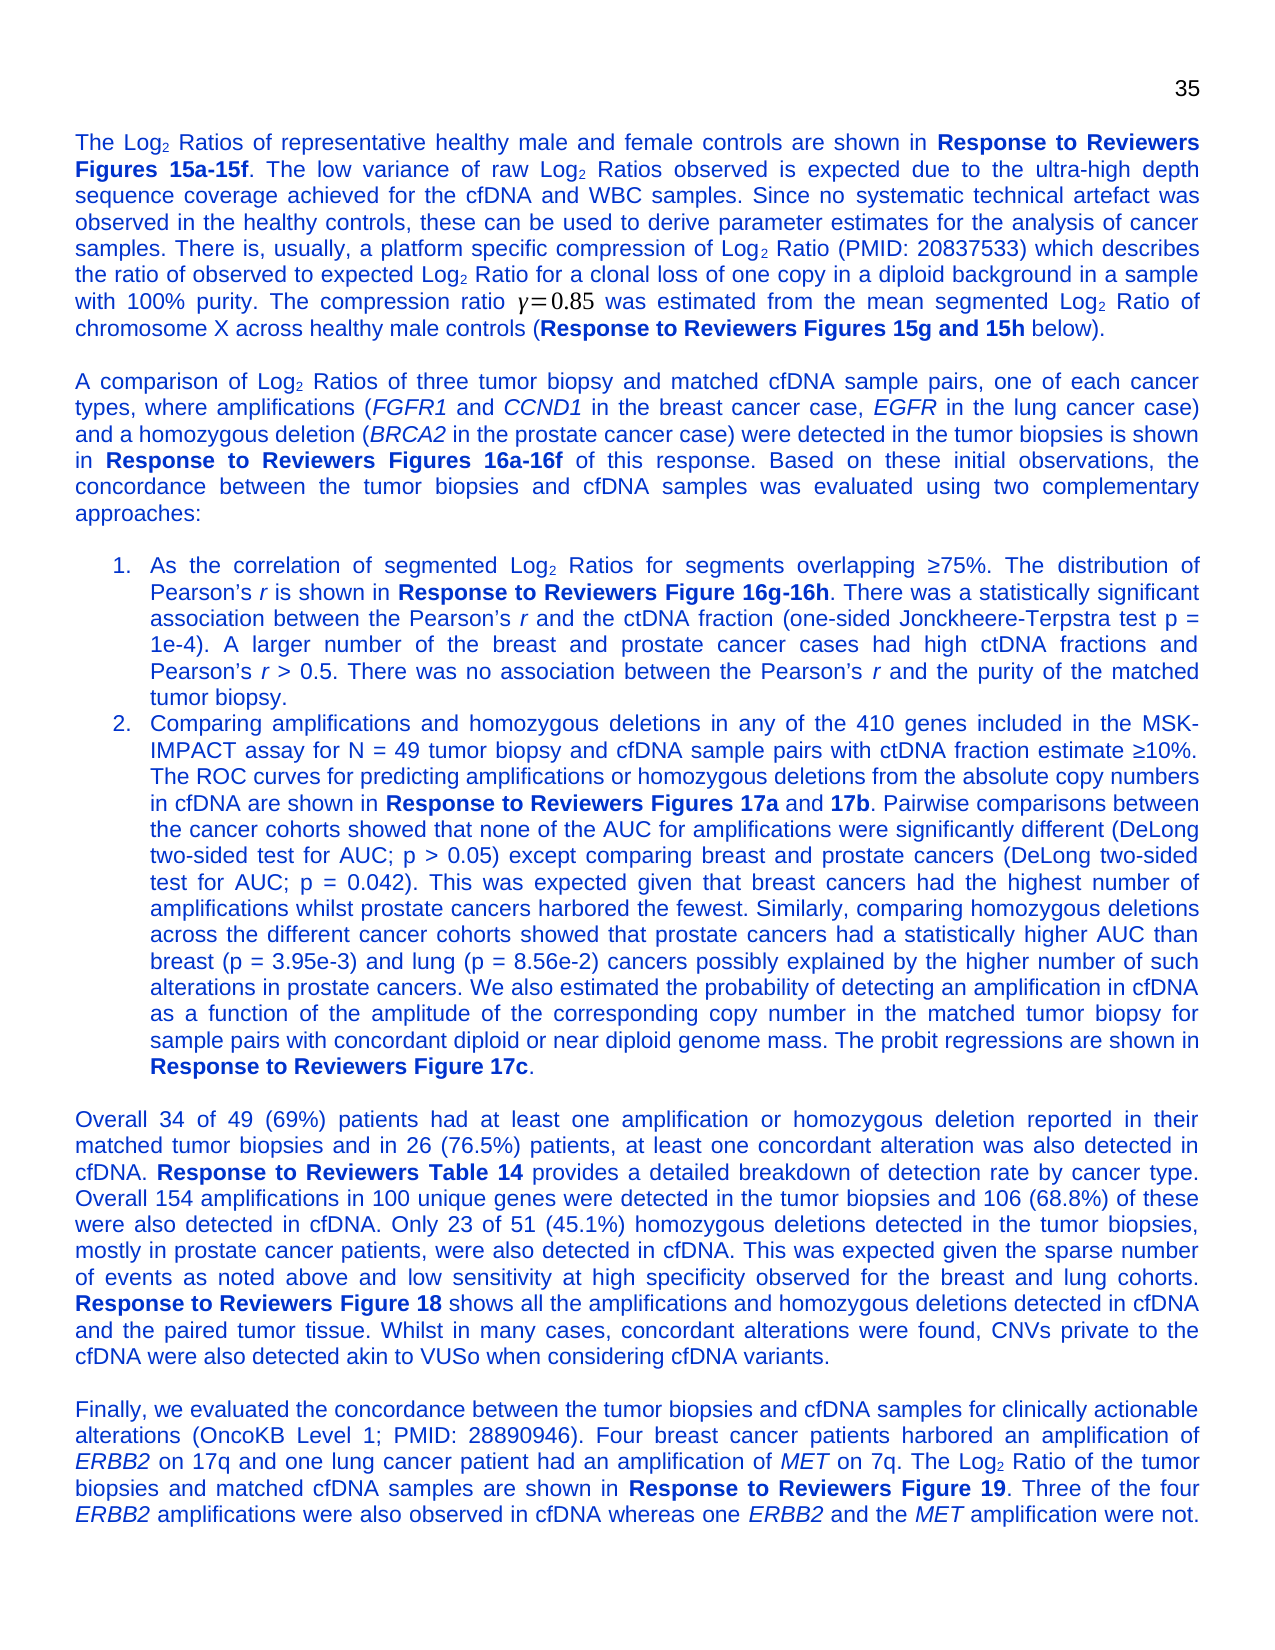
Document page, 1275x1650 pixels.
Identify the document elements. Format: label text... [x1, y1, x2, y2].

list Comparing amplifications and homozygous deletions in any of the 410 genes included in the MSK-IMPACT assay for N = 49 tumor biopsy and cfDNA sample pairs with ctDNA fraction estimate ≥10%. The ROC curves for predicting amplifications or homozygous deletions from the absolute copy numbers in cfDNA are shown in Response to Reviewers Figures 17a and 17b. Pairwise comparisons between the cancer cohorts showed that none of the AUC for amplifications were significantly different (DeLong two-sided test for AUC; p > 0.05) except comparing breast and prostate cancers (DeLong two-sided test for AUC; p = 0.042). This was expected given that breast cancers had the highest number of amplifications whilst prostate cancers harbored the fewest. Similarly, comparing homozygous deletions across the different cancer cohorts showed that prostate cancers had a statistically higher AUC than breast (p = 3.95e-3) and lung (p = 8.56e-2) cancers possibly explained by the higher number of such alterations in prostate cancers. We also estimated the probability of detecting an amplification in cfDNA as a function of the amplitude of the corresponding copy number in the matched tumor biopsy for sample pairs with concordant diploid or near diploid genome mass. The probit regressions are shown in Response to Reviewers Figure 17c. [112, 710, 1200, 1079]
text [75, 1396, 1200, 1527]
text A comparison of Log2 Ratios of three tumor biopsy and matched cfDNA sample pairs, one of each cancer types, where amplifications (FGFR1 and CCND1 in the breast cancer case, EGFR in the lung cancer case) and a homozygous deletion (BRCA2 in the prostate cancer case) were detected in the tumor biopsies is shown in Response to Reviewers Figures 16a-16f of this response. Based on these initial observations, the concordance between the tumor biopsies and cfDNA samples was evaluated using two complementary approaches: [75, 368, 1200, 526]
text The Log2 Ratios of representative healthy male and female controls are shown in Response to Reviewers Figures 15a-15f. The low variance of raw Log2 Ratios observed is expected due to the ultra-high depth sequence coverage achieved for the cfDNA and WBC samples. Since no systematic technical artefact was observed in the healthy controls, these can be used to derive parameter estimates for the analysis of cancer samples. There is, usually, a platform specific compression of Log2 Ratio (PMID: 20837533) which describes the ratio of observed to expected Log2 Ratio for a clonal loss of one copy in a diploid background in a sample with 100% purity. The compression ratio was estimated from the mean segmented Log2 Ratio of chromosome X across healthy male controls (Response to Reviewers Figures 15g and 15h below). [75, 129, 1200, 341]
list As the correlation of segmented Log2 Ratios for segments overlapping ≥75%. The distribution of Pearson’s r is shown in Response to Reviewers Figure 16g-16h. There was a statistically significant association between the Pearson’s r and the ctDNA fraction (one-sided Jonckheere-Terpstra test p = 1e-4). A larger number of the breast and prostate cancer cases had high ctDNA fractions and Pearson’s r > 0.5. There was no association between the Pearson’s r and the purity of the matched tumor biopsy. [112, 552, 1200, 710]
text Overall 34 of 49 (69%) patients had at least one amplification or homozygous deletion reported in their matched tumor biopsies and in 26 (76.5%) patients, at least one concordant alteration was also detected in cfDNA. Response to Reviewers Table 14 provides a detailed breakdown of detection rate by cancer type. Overall 154 amplifications in 100 unique genes were detected in the tumor biopsies and 106 (68.8%) of these were also detected in cfDNA. Only 23 of 51 (45.1%) homozygous deletions detected in the tumor biopsies, mostly in prostate cancer patients, were also detected in cfDNA. This was expected given the sparse number of events as noted above and low sensitivity at high specificity observed for the breast and lung cohorts. Response to Reviewers Figure 18 shows all the amplifications and homozygous deletions detected in cfDNA and the paired tumor tissue. Whilst in many cases, concordant alterations were found, CNVs private to the cfDNA were also detected akin to VUSo when considering cfDNA variants. [75, 1106, 1200, 1369]
